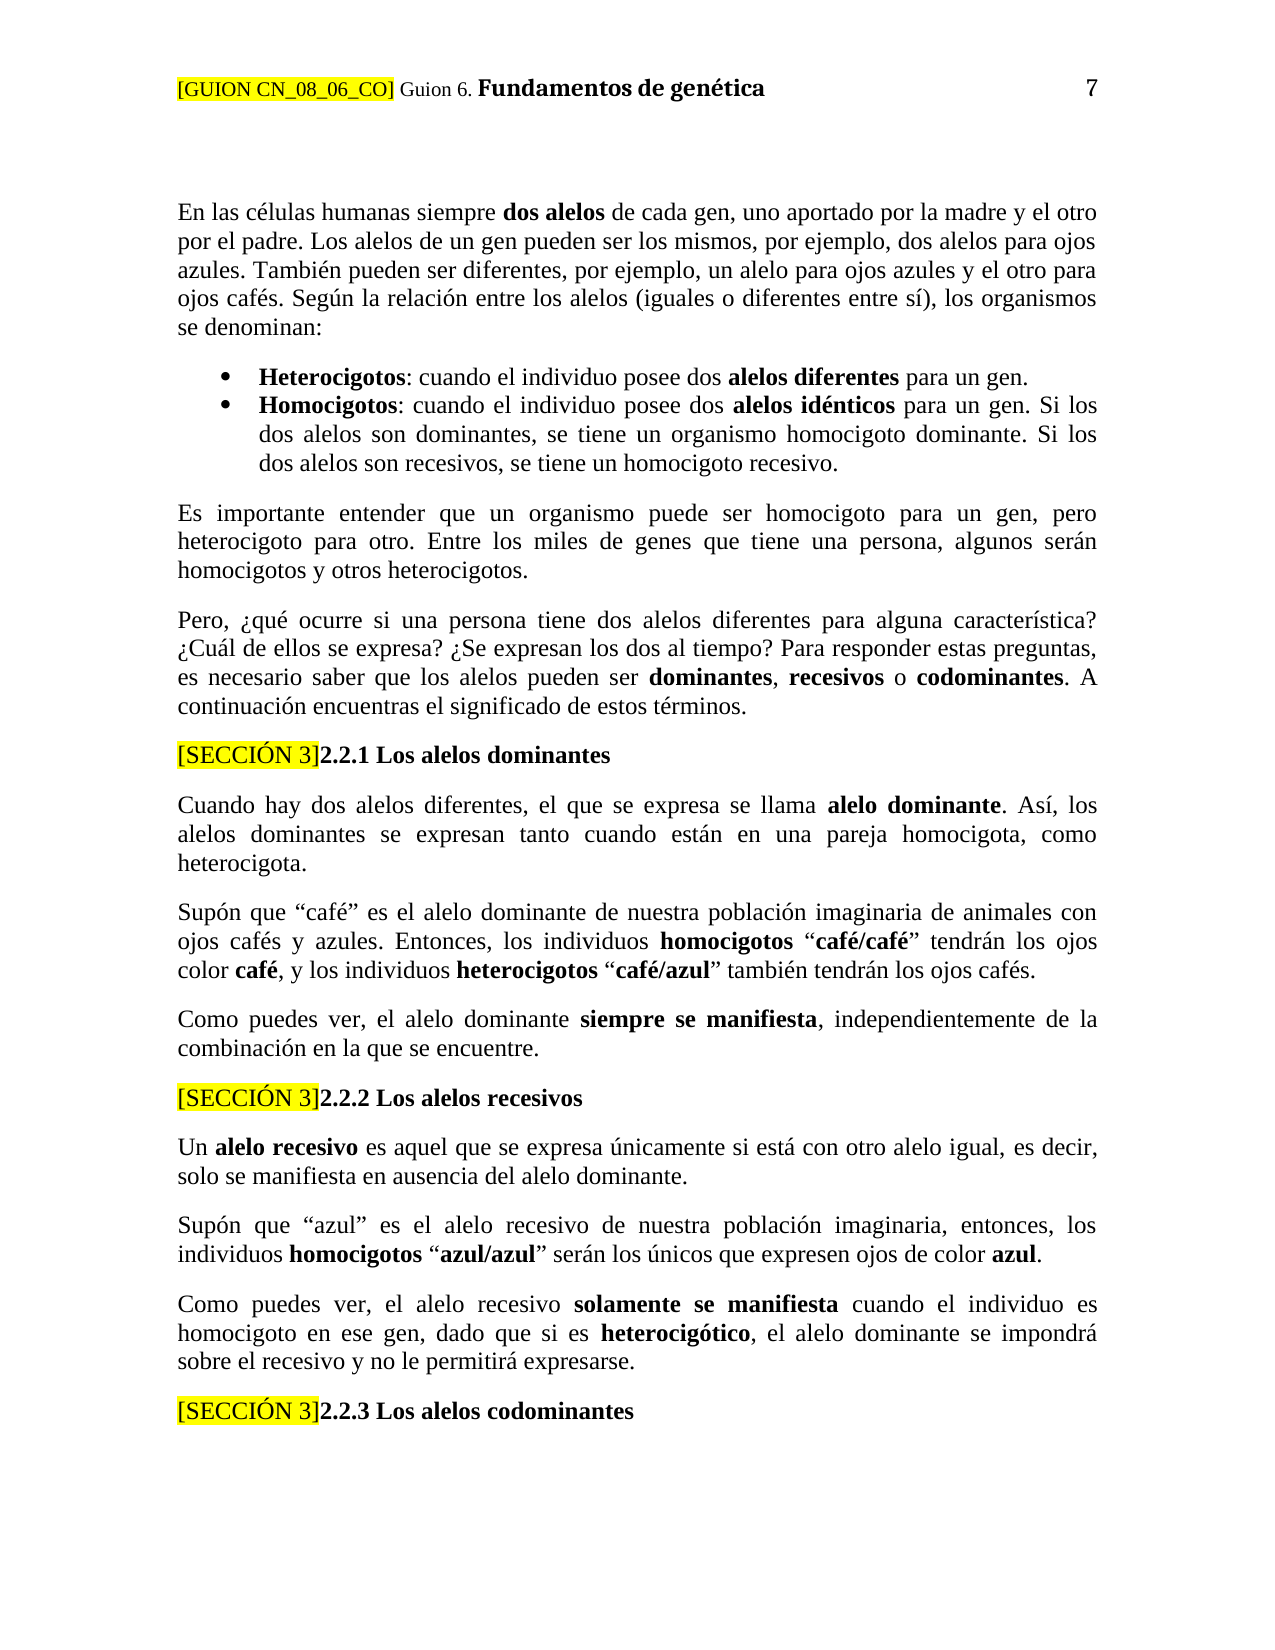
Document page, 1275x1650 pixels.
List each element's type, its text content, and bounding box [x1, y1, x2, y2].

text [SECCIÓN 3]2.2.3 Los alelos codominantes [319, 1396, 1098, 1425]
text Como puedes ver, el alelo dominante siempre se manifiesta, independientemente de la combinación en la que se encuentre. [177, 1004, 1098, 1062]
text [SECCIÓN 3]2.2.2 Los alelos recesivos [319, 1083, 1098, 1111]
list Homocigotos: cuando el individuo posee dos alelos idénticos para un gen. Si los dos alelos son dominantes, se tiene un organismo homocigoto dominante. Si los dos alelos son recesivos, se tiene un homocigoto recesivo. [221, 391, 1098, 477]
list Heterocigotos: cuando el individuo posee dos alelos diferentes para un gen. [221, 362, 1098, 391]
text En las células humanas siempre dos alelos de cada gen, uno aportado por la madre y el otro por el padre. Los alelos de un gen pueden ser los mismos, por ejemplo, dos alelos para ojos azules. También pueden ser diferentes, por ejemplo, un alelo para ojos azules y el otro para ojos cafés. Según la relación entre los alelos (iguales o diferentes entre sí), los organismos se denominan: [177, 197, 1098, 341]
text Supón que “café” es el alelo dominante de nuestra población imaginaria de animales con ojos cafés y azules. Entonces, los individuos homocigotos “café/café” tendrán los ojos color café, y los individuos heterocigotos “café/azul” también tendrán los ojos cafés. [177, 897, 1098, 983]
text Cuando hay dos alelos diferentes, el que se expresa se llama alelo dominante. Así, los alelos dominantes se expresan tanto cuando están en una pareja homocigota, como heterocigota. [177, 790, 1098, 876]
text [SECCIÓN 3]2.2.1 Los alelos dominantes [319, 741, 1098, 769]
text Como puedes ver, el alelo recesivo solamente se manifiesta cuando el individuo es homocigoto en ese gen, dado que si es heterocigótico, el alelo dominante se impondrá sobre el recesivo y no le permitirá expresarse. [177, 1289, 1098, 1375]
text Supón que “azul” es el alelo recesivo de nuestra población imaginaria, entonces, los individuos homocigotos “azul/azul” serán los únicos que expresen ojos de color azul. [177, 1211, 1098, 1268]
text Un alelo recesivo es aquel que se expresa únicamente si está con otro alelo igual, es decir, solo se manifiesta en ausencia del alelo dominante. [177, 1132, 1098, 1190]
text Es importante entender que un organismo puede ser homocigoto para un gen, pero heterocigoto para otro. Entre los miles de genes que tiene una persona, algunos serán homocigotos y otros heterocigotos. [177, 498, 1098, 584]
text Pero, ¿qué ocurre si una persona tiene dos alelos diferentes para alguna característica? ¿Cuál de ellos se expresa? ¿Se expresan los dos al tiempo? Para responder estas preguntas, es necesario saber que los alelos pueden ser dominantes, recesivos o codominantes. A continuación encuentras el significado de estos términos. [177, 605, 1098, 720]
